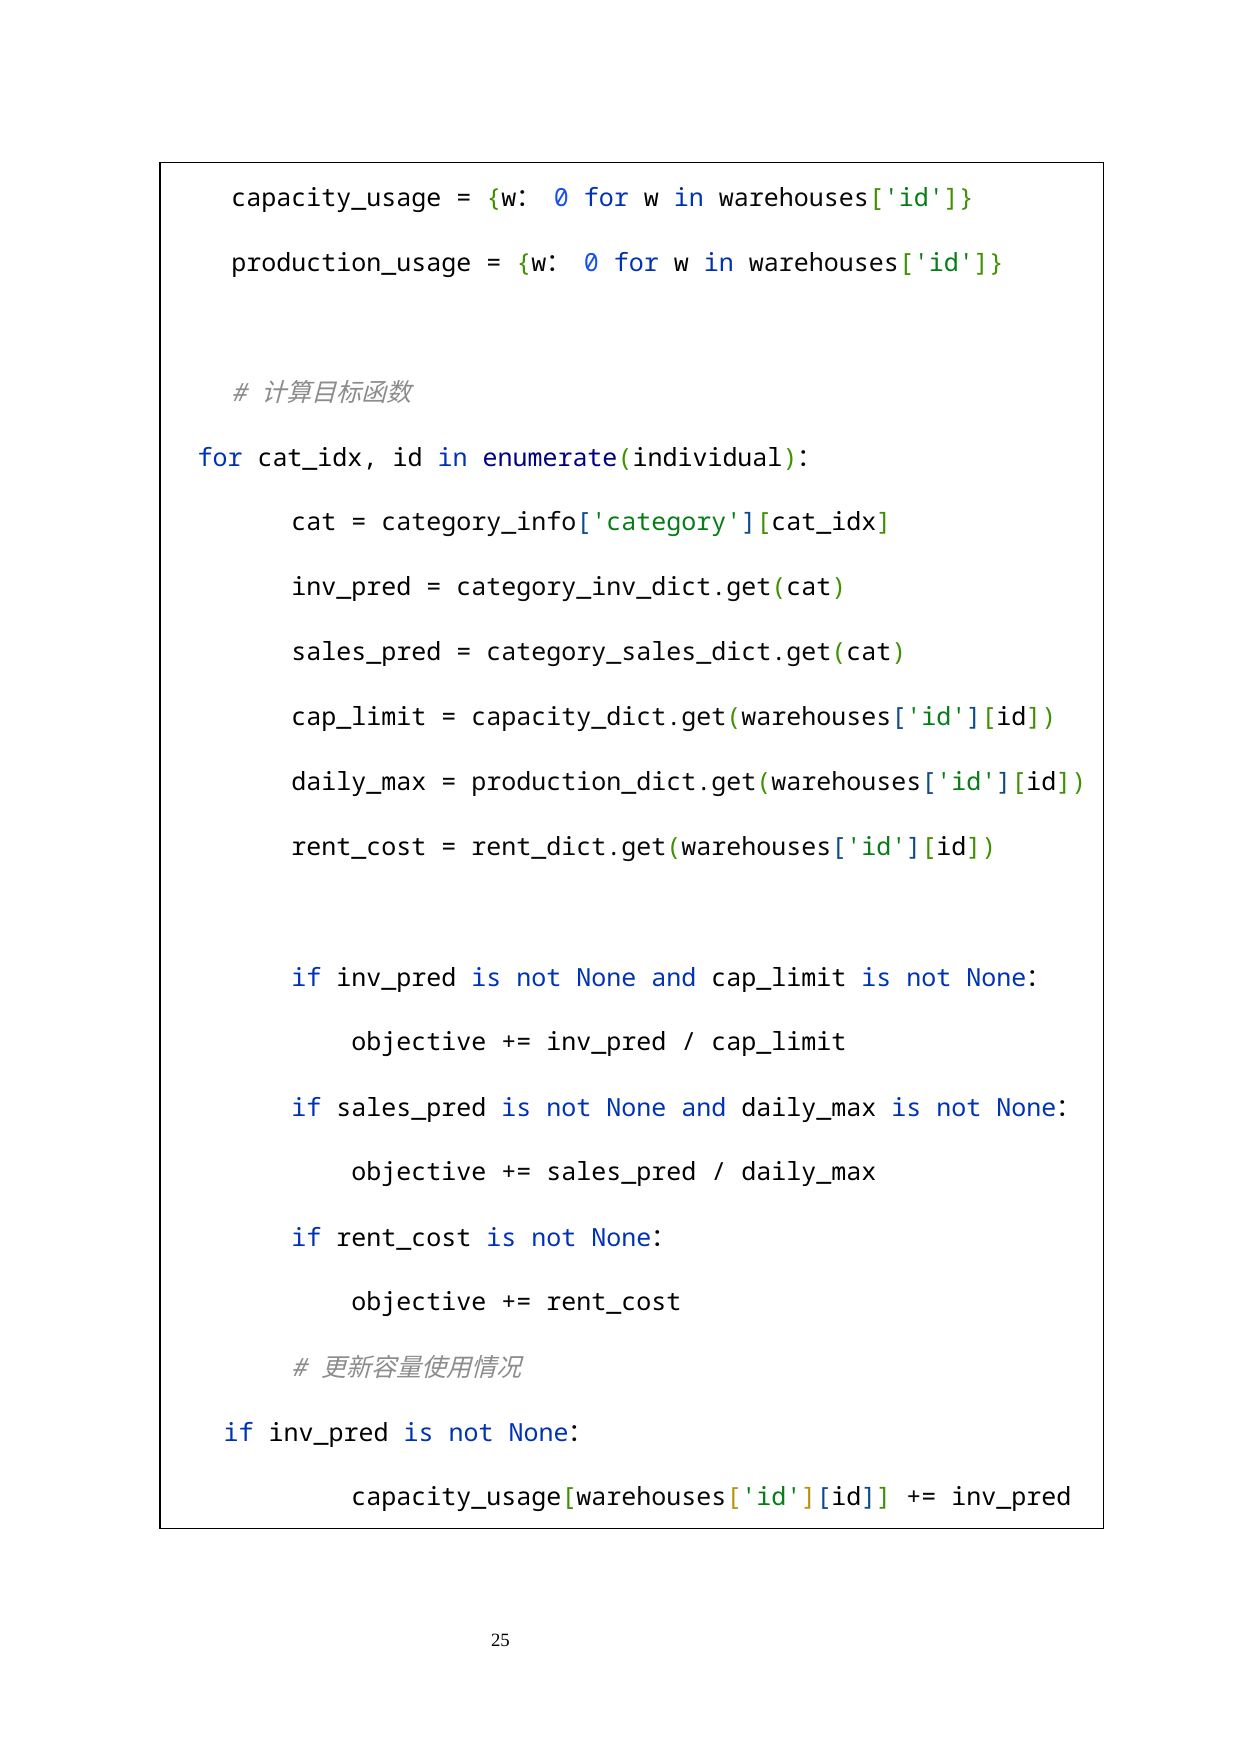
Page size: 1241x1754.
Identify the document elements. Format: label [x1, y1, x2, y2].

table_cell [161, 163, 1103, 1528]
